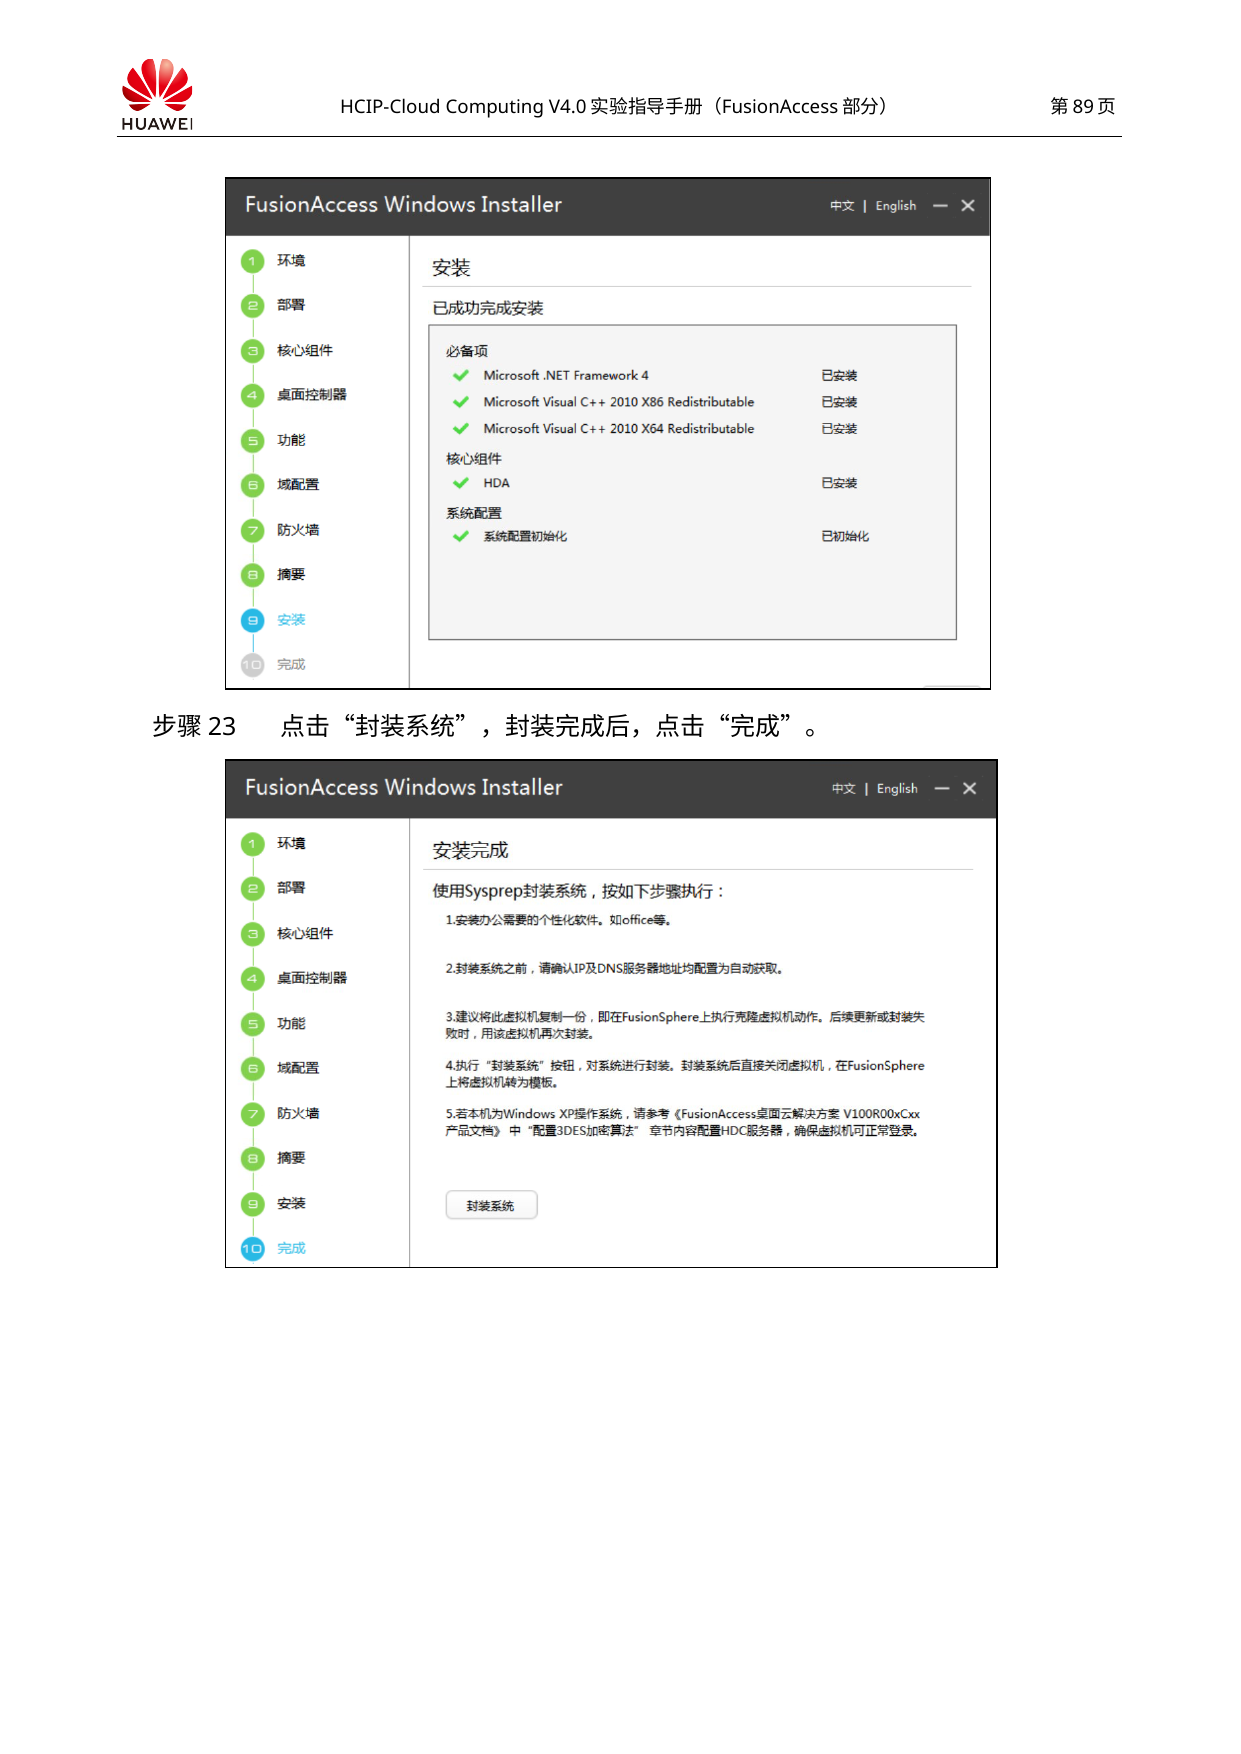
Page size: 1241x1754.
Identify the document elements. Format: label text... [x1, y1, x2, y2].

picture [226, 761, 996, 1267]
text 点击“封装系统”，封装完成后，点击“完成”。 [236, 706, 1122, 742]
picture [122, 59, 193, 130]
picture [226, 179, 990, 688]
